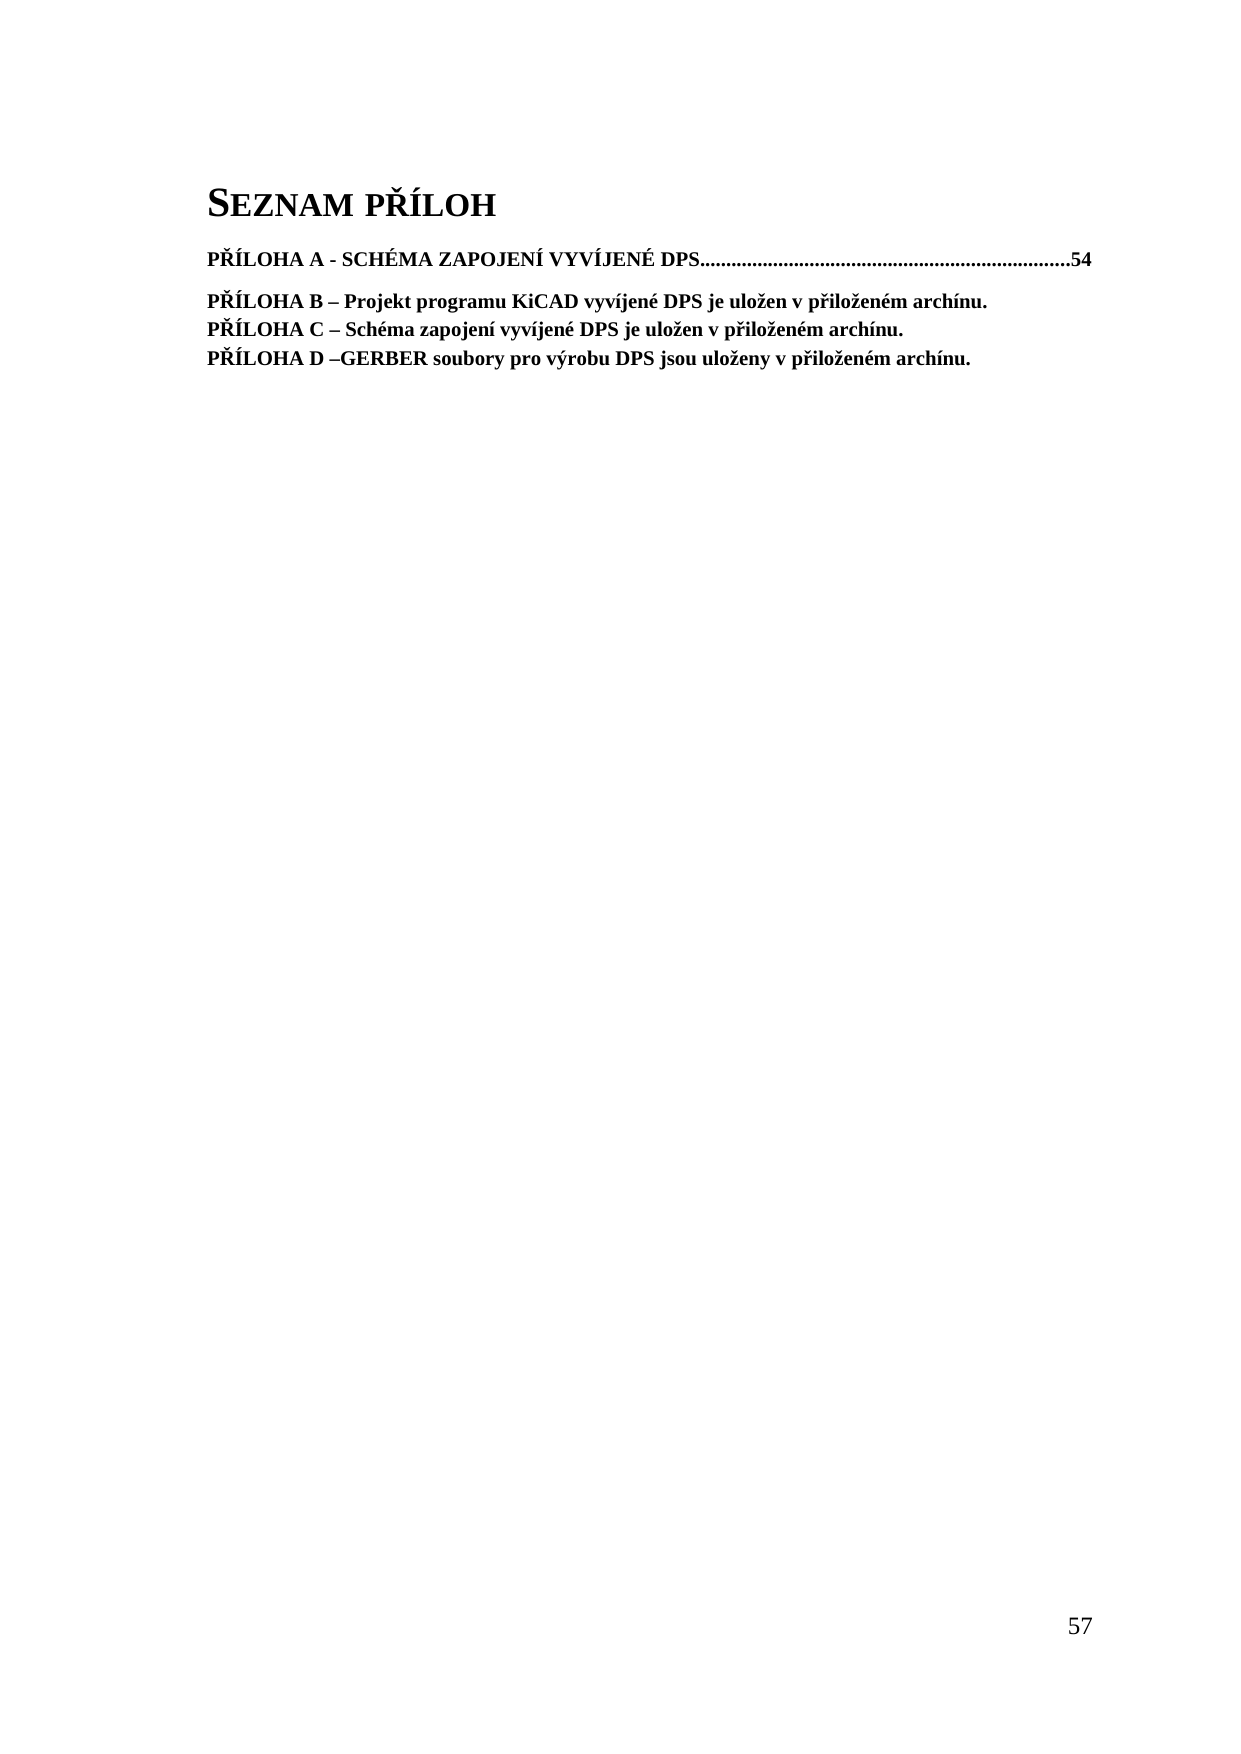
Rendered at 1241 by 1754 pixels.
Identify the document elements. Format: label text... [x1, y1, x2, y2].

text PŘÍLOHA D –GERBER soubory pro výrobu DPS jsou uloženy v přiloženém archínu. [207, 346, 1092, 370]
text PŘÍLOHA B – Projekt programu KiCAD vyvíjené DPS je uložen v přiloženém archínu. [207, 288, 1092, 313]
text PŘÍLOHA C – Schéma zapojení vyvíjené DPS je uložen v přiloženém archínu. [207, 317, 1092, 341]
text Seznam příloh [207, 177, 1092, 225]
text Příloha A - Schéma zapojení vyvíjené DPS 54 [207, 247, 1092, 271]
